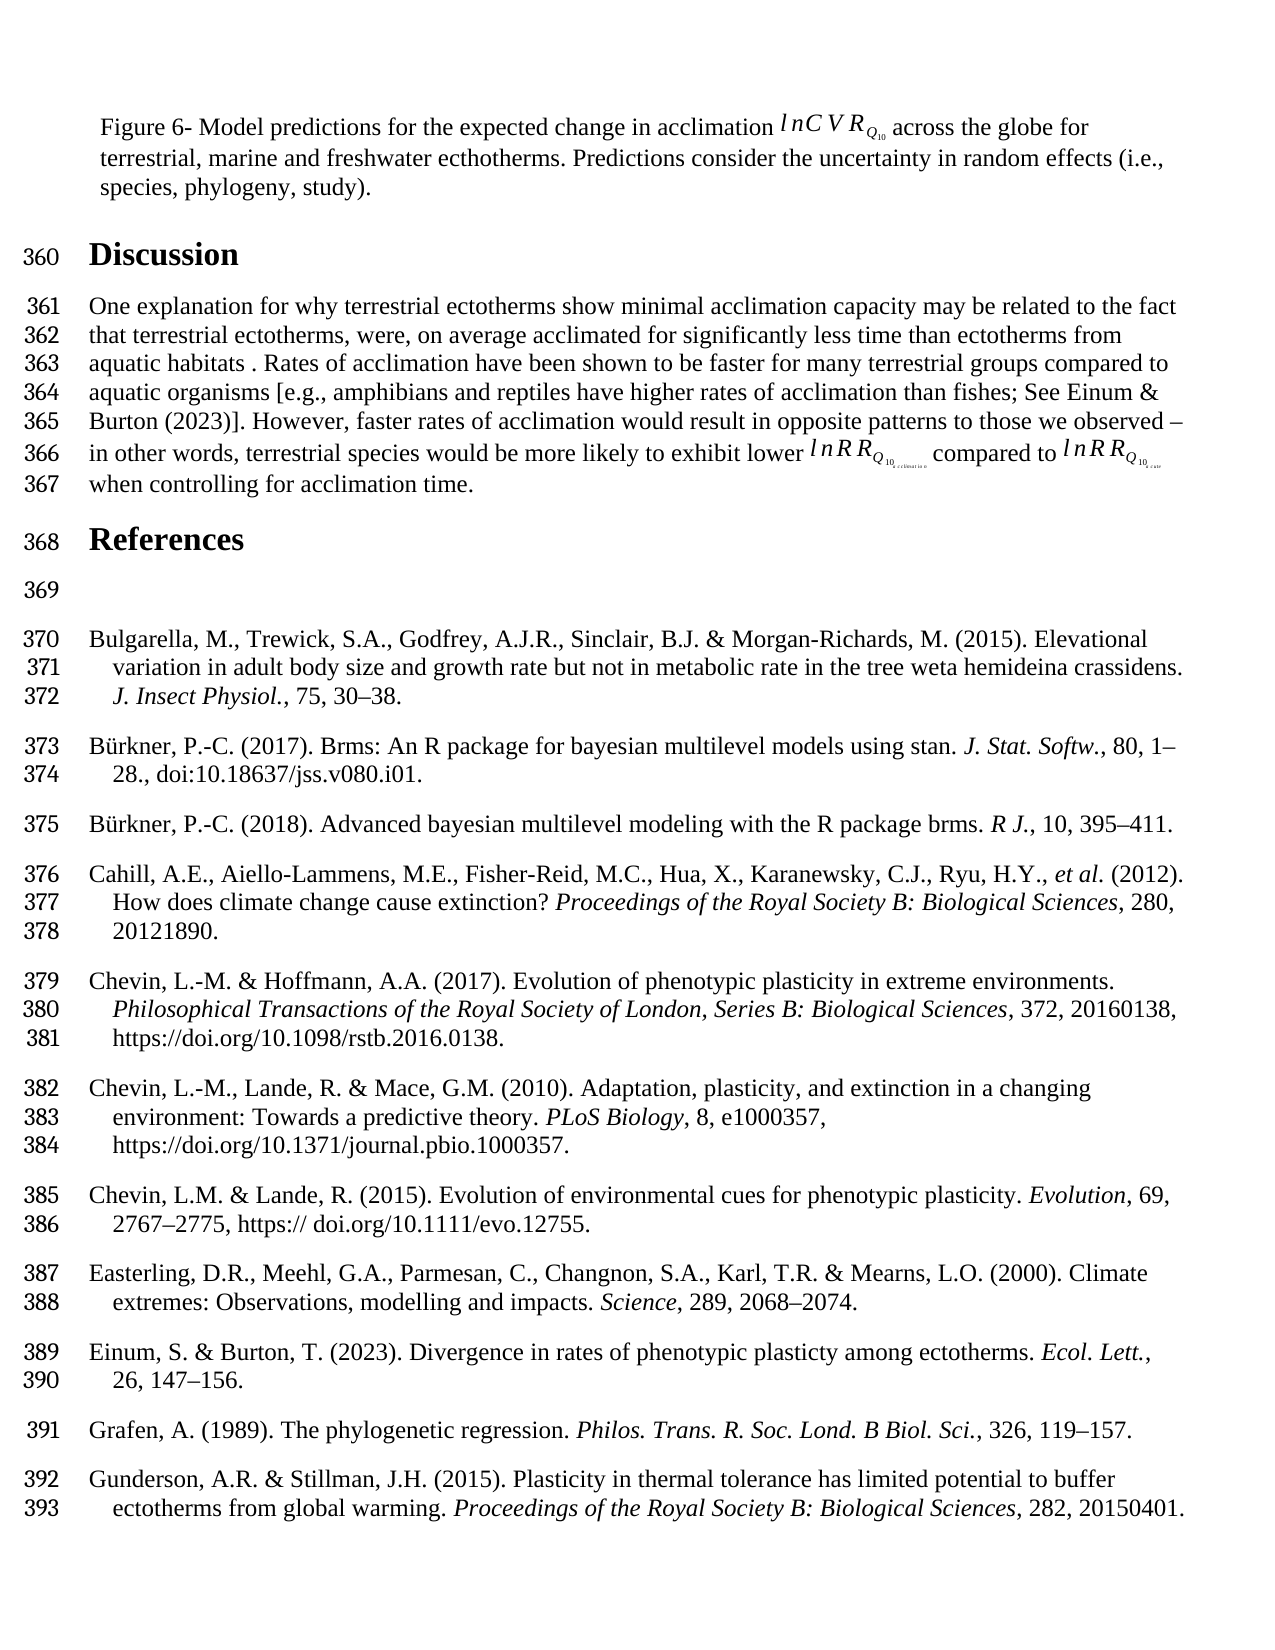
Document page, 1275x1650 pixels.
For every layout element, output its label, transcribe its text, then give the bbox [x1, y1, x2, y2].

text Grafen, A. (1989). The phylogenetic regression. Philos. Trans. R. Soc. Lond. B Biol. Sci., 326, 119–157. [89, 1415, 1186, 1444]
subtitle Discussion [89, 234, 1186, 272]
text Bürkner, P.-C. (2018). Advanced bayesian multilevel modeling with the R package brms. R J., 10, 395–411. [89, 809, 1186, 838]
text Chevin, L.-M., Lande, R. & Mace, G.M. (2010). Adaptation, plasticity, and extinction in a changing environment: Towards a predictive theory. PLoS Biology, 8, e1000357, https://doi.org/10.1371/journal.pbio.1000357. [89, 1073, 1186, 1159]
text Easterling, D.R., Meehl, G.A., Parmesan, C., Changnon, S.A., Karl, T.R. & Mearns, L.O. (2000). Climate extremes: Observations, modelling and impacts. Science, 289, 2068–2074. [89, 1258, 1186, 1316]
text Chevin, L.-M. & Hoffmann, A.A. (2017). Evolution of phenotypic plasticity in extreme environments. Philosophical Transactions of the Royal Society of London, Series B: Biological Sciences, 372, 20160138, https://doi.org/10.1098/rstb.2016.0138. [89, 966, 1186, 1052]
text One explanation for why terrestrial ectotherms show minimal acclimation capacity may be related to the fact that terrestrial ectotherms, were, on average acclimated for significantly less time than ectotherms from aquatic habitats . Rates of acclimation have been shown to be faster for many terrestrial groups compared to aquatic organisms [e.g., amphibians and reptiles have higher rates of acclimation than fishes; See Einum & Burton (2023)]. However, faster rates of acclimation would result in opposite patterns to those we observed – in other words, terrestrial species would be more likely to exhibit lower compared to when controlling for acclimation time. [89, 291, 1186, 498]
text Einum, S. & Burton, T. (2023). Divergence in rates of phenotypic plasticty among ectotherms. Ecol. Lett., 26, 147–156. [89, 1337, 1186, 1394]
text Chevin, L.M. & Lande, R. (2015). Evolution of environmental cues for phenotypic plasticity. Evolution, 69, 2767–2775, https:// doi.org/10.1111/evo.12755. [89, 1180, 1186, 1237]
text Bulgarella, M., Trewick, S.A., Godfrey, A.J.R., Sinclair, B.J. & Morgan-Richards, M. (2015). Elevational variation in adult body size and growth rate but not in metabolic rate in the tree weta hemideina crassidens. J. Insect Physiol., 75, 30–38. [89, 624, 1186, 710]
text Bürkner, P.-C. (2017). Brms: An R package for bayesian multilevel models using stan. J. Stat. Softw., 80, 1–28., doi:10.18637/jss.v080.i01. [89, 731, 1186, 788]
text Gunderson, A.R. & Stillman, J.H. (2015). Plasticity in thermal tolerance has limited potential to buffer ectotherms from global warming. Proceedings of the Royal Society B: Biological Sciences, 282, 20150401. [89, 1464, 1186, 1522]
subtitle References [89, 519, 1186, 557]
text Cahill, A.E., Aiello-Lammens, M.E., Fisher-Reid, M.C., Hua, X., Karanewsky, C.J., Ryu, H.Y., et al. (2012). How does climate change cause extinction? Proceedings of the Royal Society B: Biological Sciences, 280, 20121890. [89, 859, 1186, 945]
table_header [89, 89, 1186, 213]
